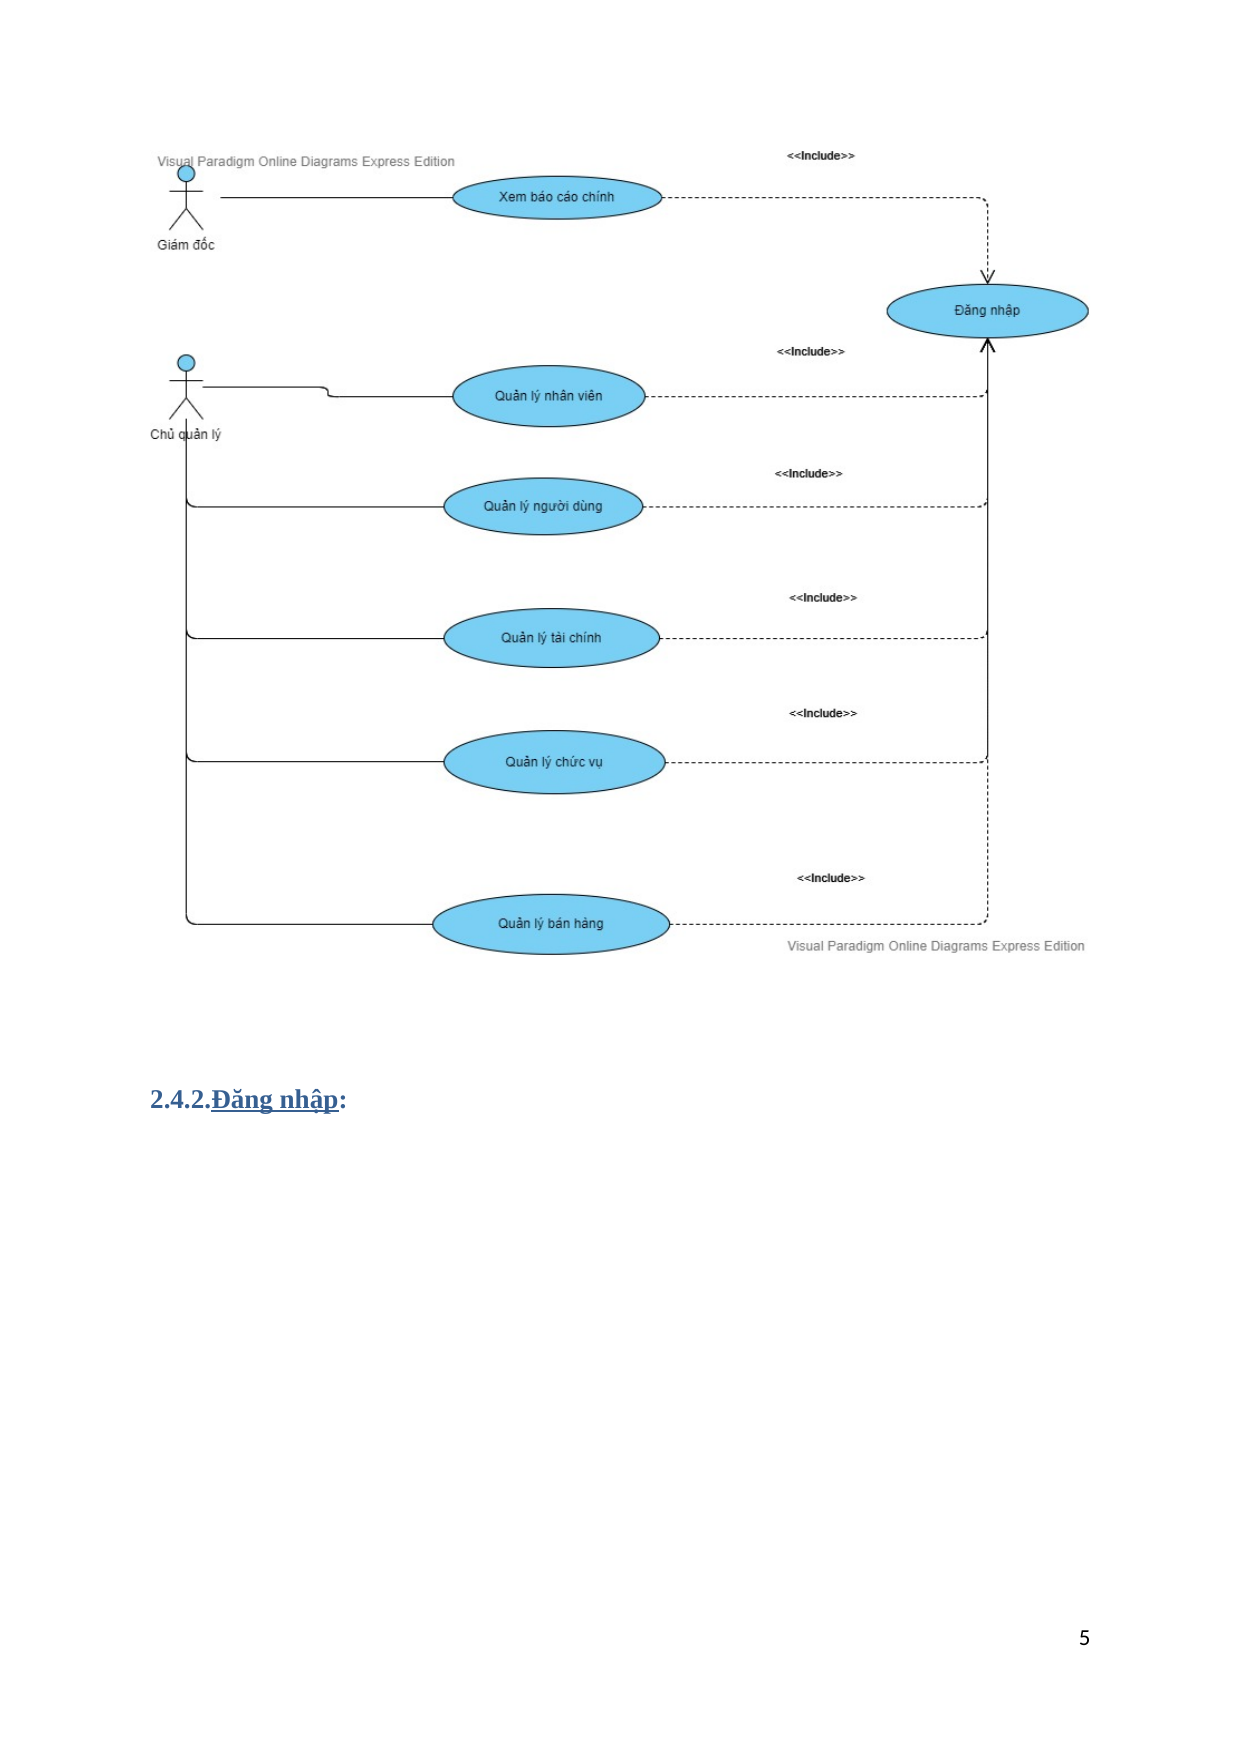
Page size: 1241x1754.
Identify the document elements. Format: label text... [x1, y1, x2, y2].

subtitle 2.4.2.Đăng nhập: [150, 1083, 1090, 1114]
picture [150, 150, 1091, 957]
